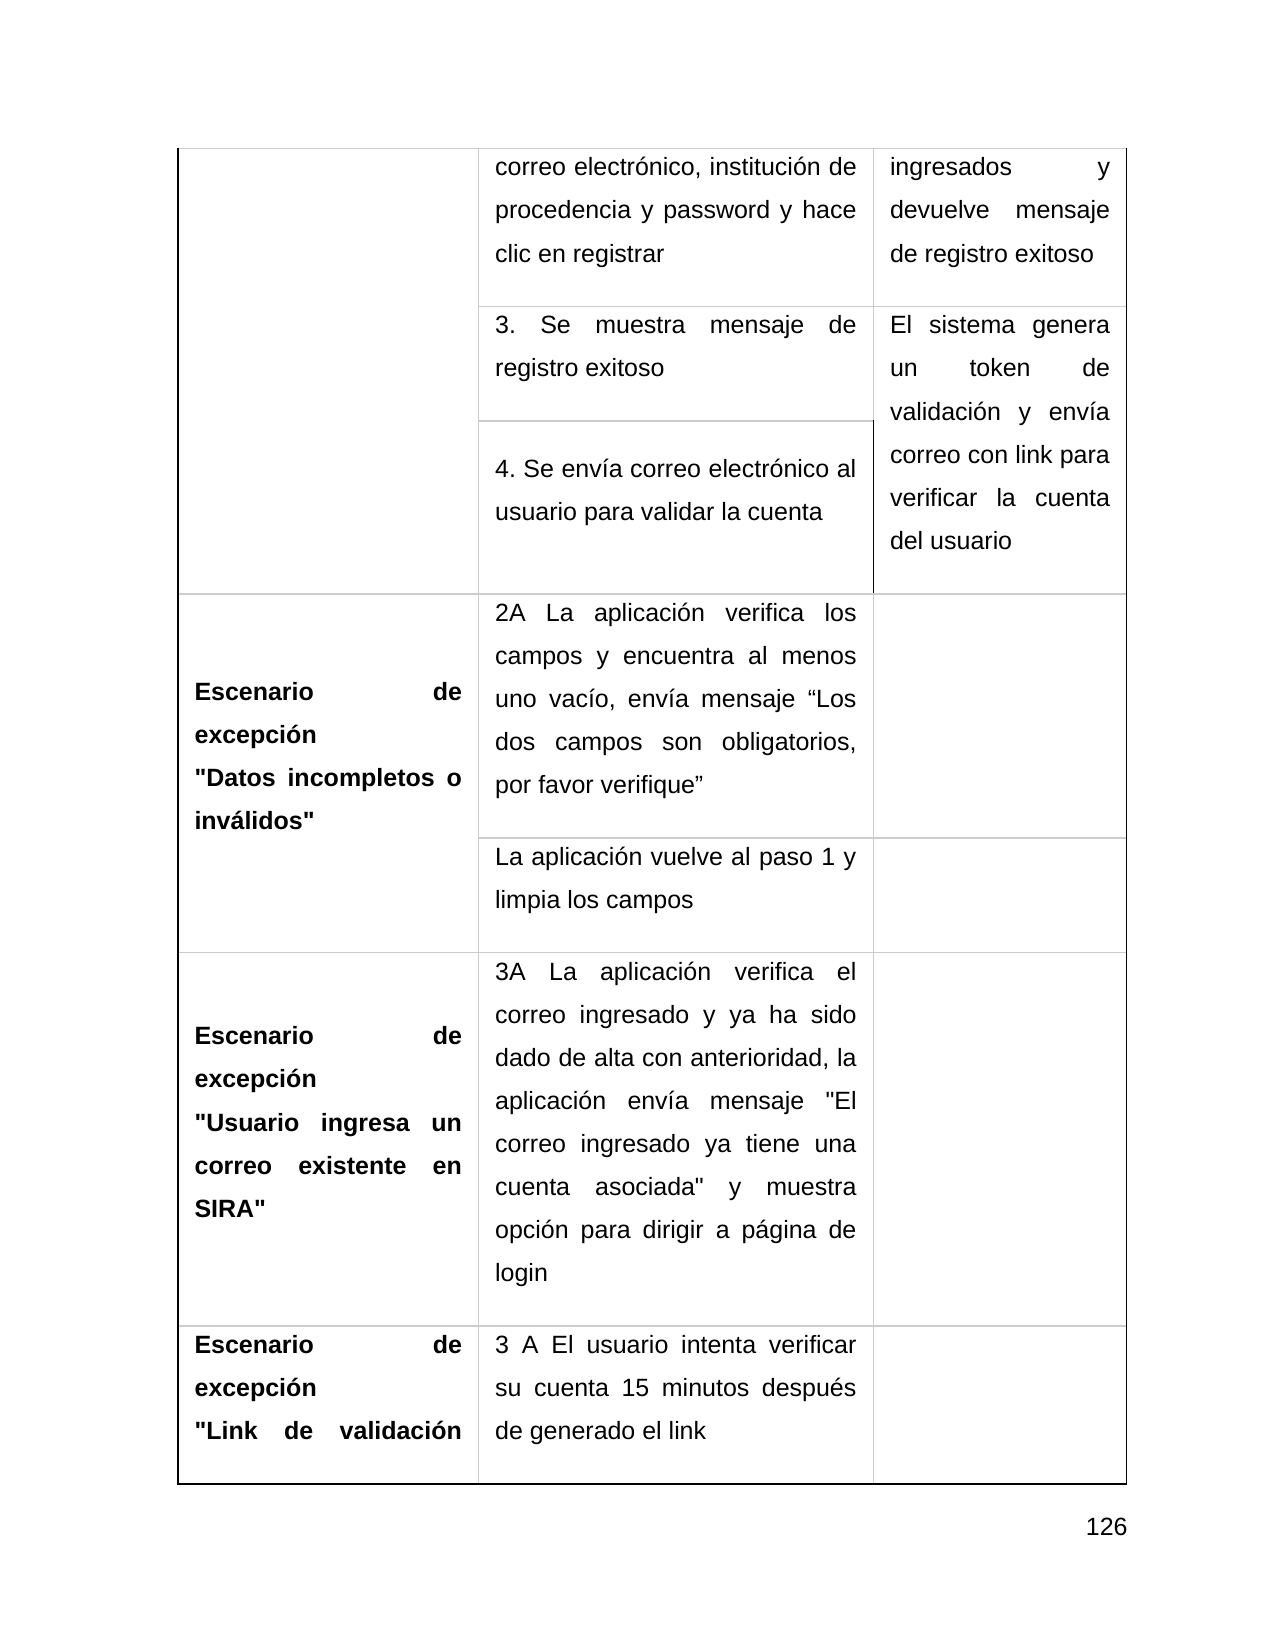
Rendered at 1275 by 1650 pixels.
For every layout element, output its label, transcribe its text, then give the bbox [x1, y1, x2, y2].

table_cell Escenario de excepción "Datos incompletos o inválidos" [179, 595, 478, 952]
table_cell Escenario de excepción "Usuario ingresa un correo existente en SIRA" [179, 953, 478, 1325]
table_cell 3. Se muestra mensaje de registro exitoso [479, 307, 873, 420]
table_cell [479, 149, 873, 306]
table_cell La aplicación vuelve al paso 1 y limpia los campos [479, 839, 873, 952]
table_cell 4. Se envía correo electrónico al usuario para validar la cuenta [479, 422, 873, 593]
table_cell [874, 839, 1126, 952]
table_cell 3A La aplicación verifica el correo ingresado y ya ha sido dado de alta con anterioridad, la aplicación envía mensaje "El correo ingresado ya tiene una cuenta asociada" y muestra opción para dirigir a página de login [479, 953, 873, 1325]
table_cell [874, 595, 1126, 837]
table_cell [874, 1327, 1126, 1483]
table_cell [179, 1327, 478, 1483]
table_cell [874, 953, 1126, 1325]
table_cell 2A La aplicación verifica los campos y encuentra al menos uno vacío, envía mensaje “Los dos campos son obligatorios, por favor verifique” [479, 595, 873, 837]
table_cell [874, 149, 1126, 306]
table_cell El sistema genera un token de validación y envía correo con link para verificar la cuenta del usuario [874, 307, 1126, 593]
table_cell 3 A El usuario intenta verificar su cuenta 15 minutos después de generado el link [479, 1327, 873, 1483]
